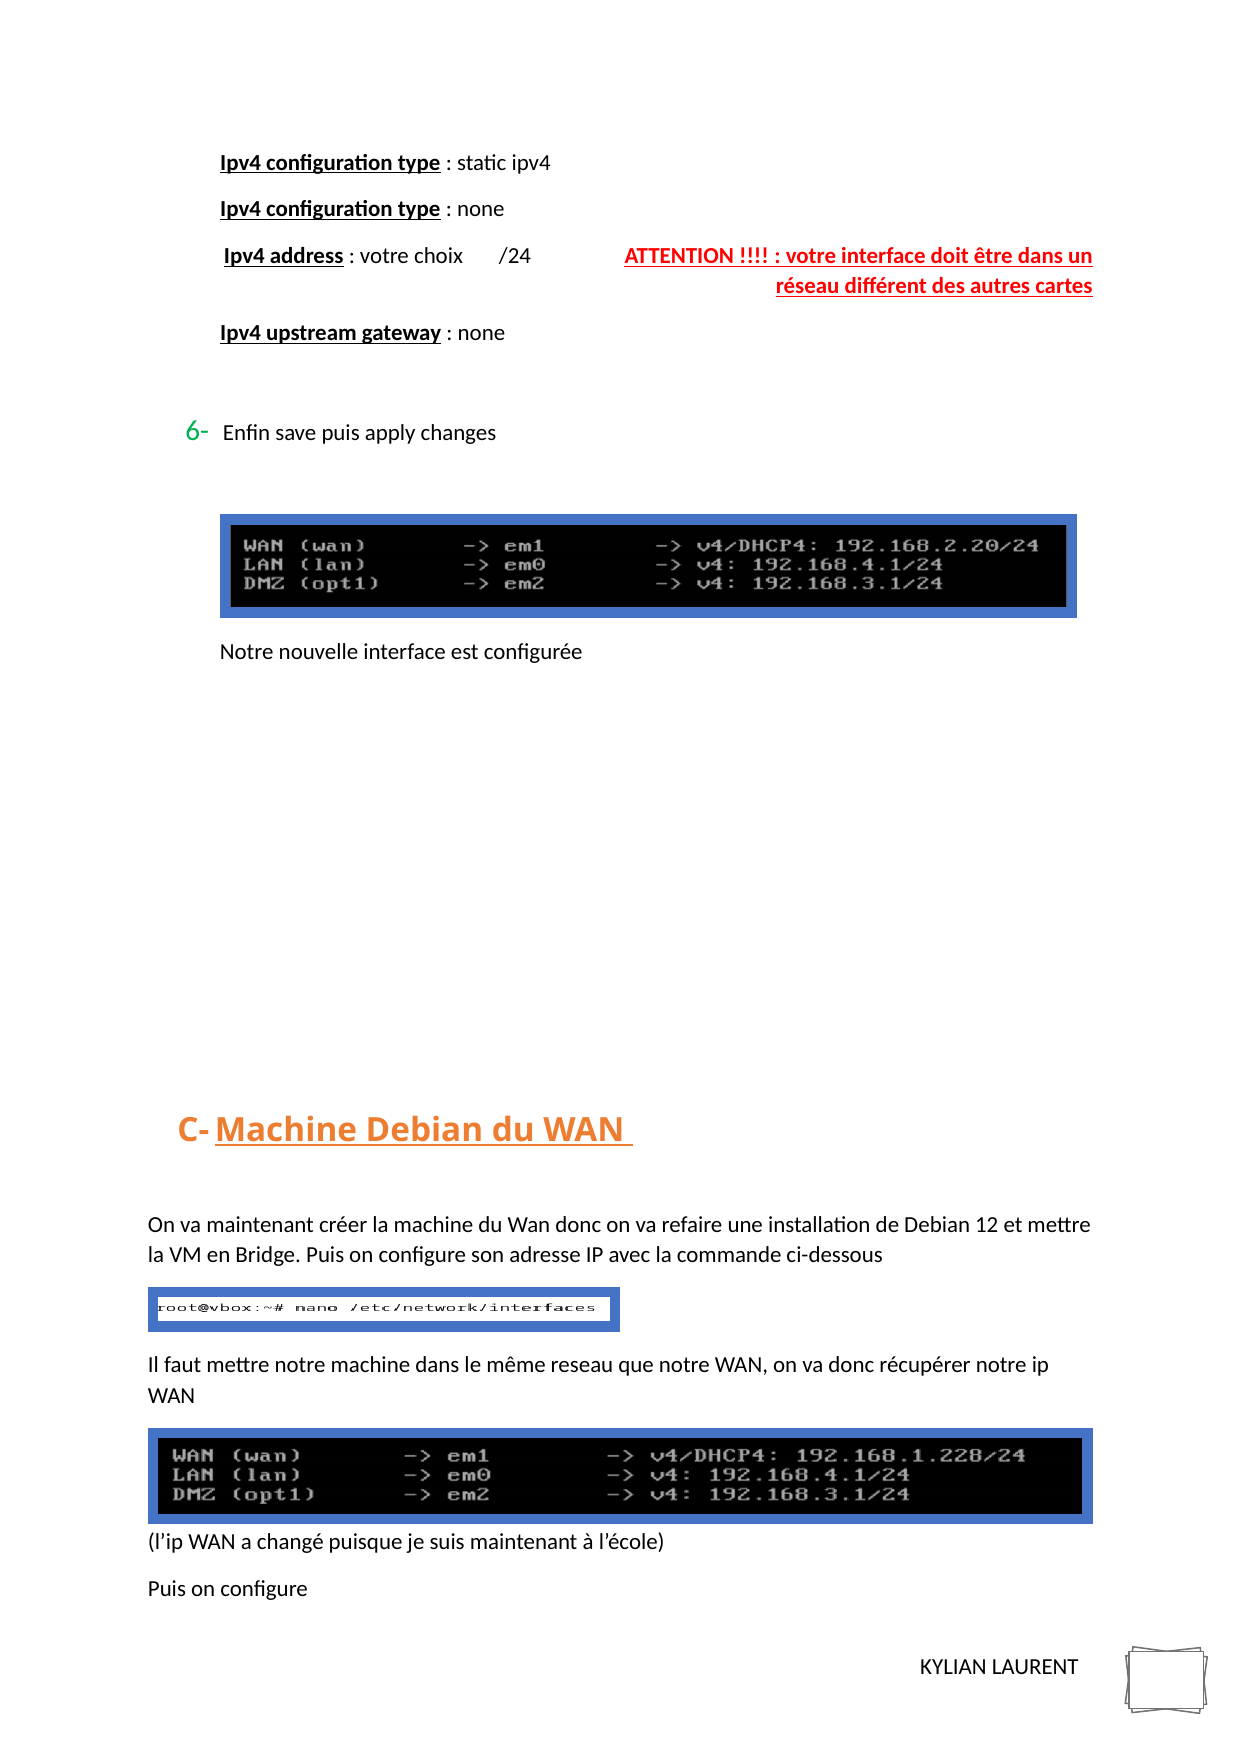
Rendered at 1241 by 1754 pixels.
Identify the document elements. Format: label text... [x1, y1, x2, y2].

picture [158, 1438, 1082, 1514]
list Enfin save puis apply changes [185, 412, 1093, 448]
subtitle Machine Debian du WAN [177, 1106, 1093, 1151]
picture [230, 525, 1067, 607]
text Ipv4 configuration type : static ipv4 [148, 148, 1093, 176]
text Il faut mettre notre machine dans le même reseau que notre WAN, on va donc récupérer notre ip WAN [148, 1351, 1093, 1409]
text Puis on configure [148, 1574, 1093, 1602]
text Notre nouvelle interface est configurée [148, 637, 1093, 665]
text Ipv4 upstream gateway : none [148, 318, 1093, 346]
text On va maintenant créer la machine du Wan donc on va refaire une installation de Debian 12 et mettre la VM en Bridge. Puis on configure son adresse IP avec la commande ci-dessous [148, 1210, 1093, 1268]
text Ipv4 configuration type : none [148, 194, 1093, 222]
text Ipv4 address : votre choix /24 ATTENTION !!!! : votre interface doit être dans un réseau différent des autres cartes [148, 241, 1093, 299]
text (l’ip WAN a changé puisque je suis maintenant à l’école) [148, 1524, 1093, 1555]
picture [158, 1297, 610, 1321]
